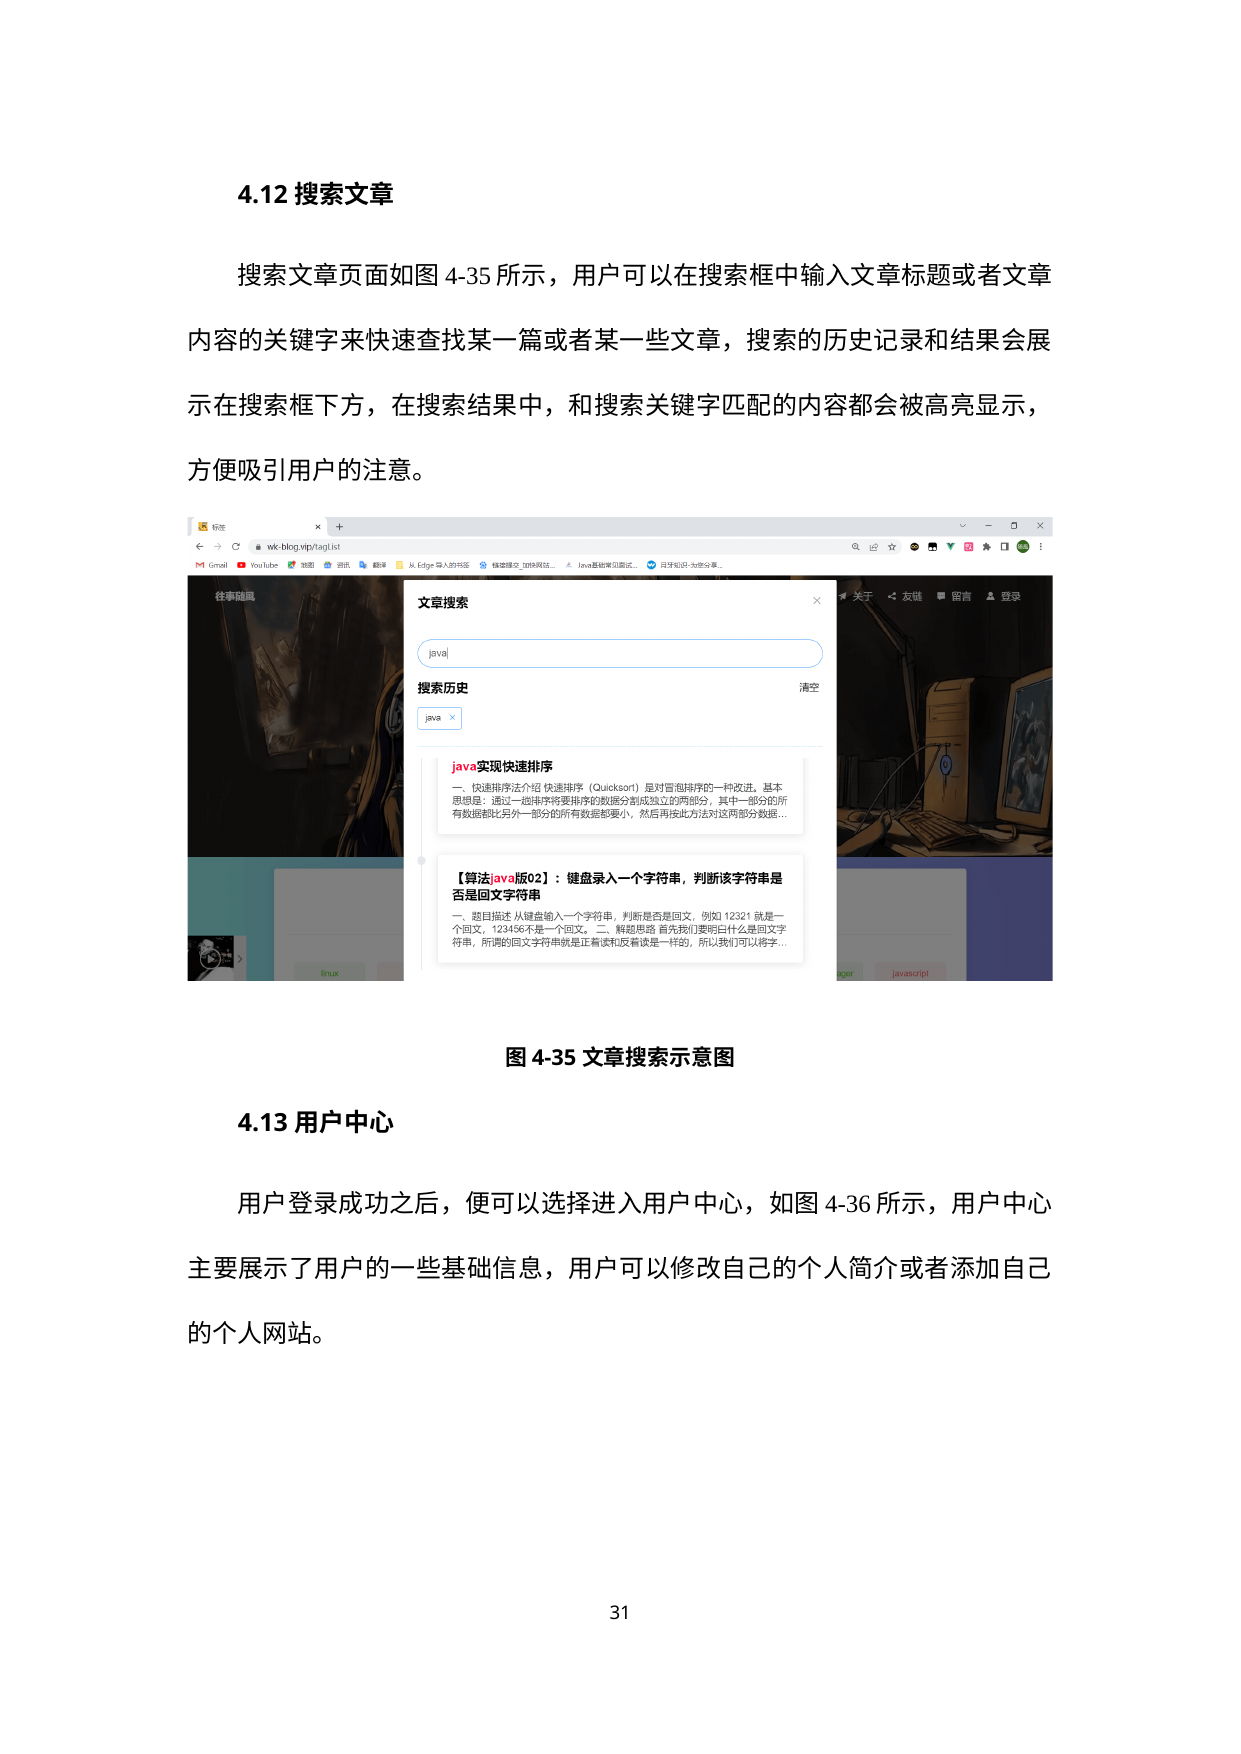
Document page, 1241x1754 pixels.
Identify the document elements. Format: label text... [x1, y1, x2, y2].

picture [187, 517, 1053, 981]
text 搜索文章页面如图4-35所示，用户可以在搜索框中输入文章标题或者文章内容的关键字来快速查找某一篇或者某一些文章，搜索的历史记录和结果会展示在搜索框下方，在搜索结果中，和搜索关键字匹配的内容都会被高亮显示，方便吸引用户的注意。 [187, 241, 1053, 501]
subtitle 4.12 搜索文章 [187, 160, 1053, 225]
text 图4-35 文章搜索示意图 [187, 1039, 1053, 1072]
text 用户登录成功之后，便可以选择进入用户中心，如图4-36所示，用户中心主要展示了用户的一些基础信息，用户可以修改自己的个人简介或者添加自己的个人网站。 [187, 1169, 1053, 1364]
subtitle 4.13 用户中心 [187, 1088, 1053, 1153]
